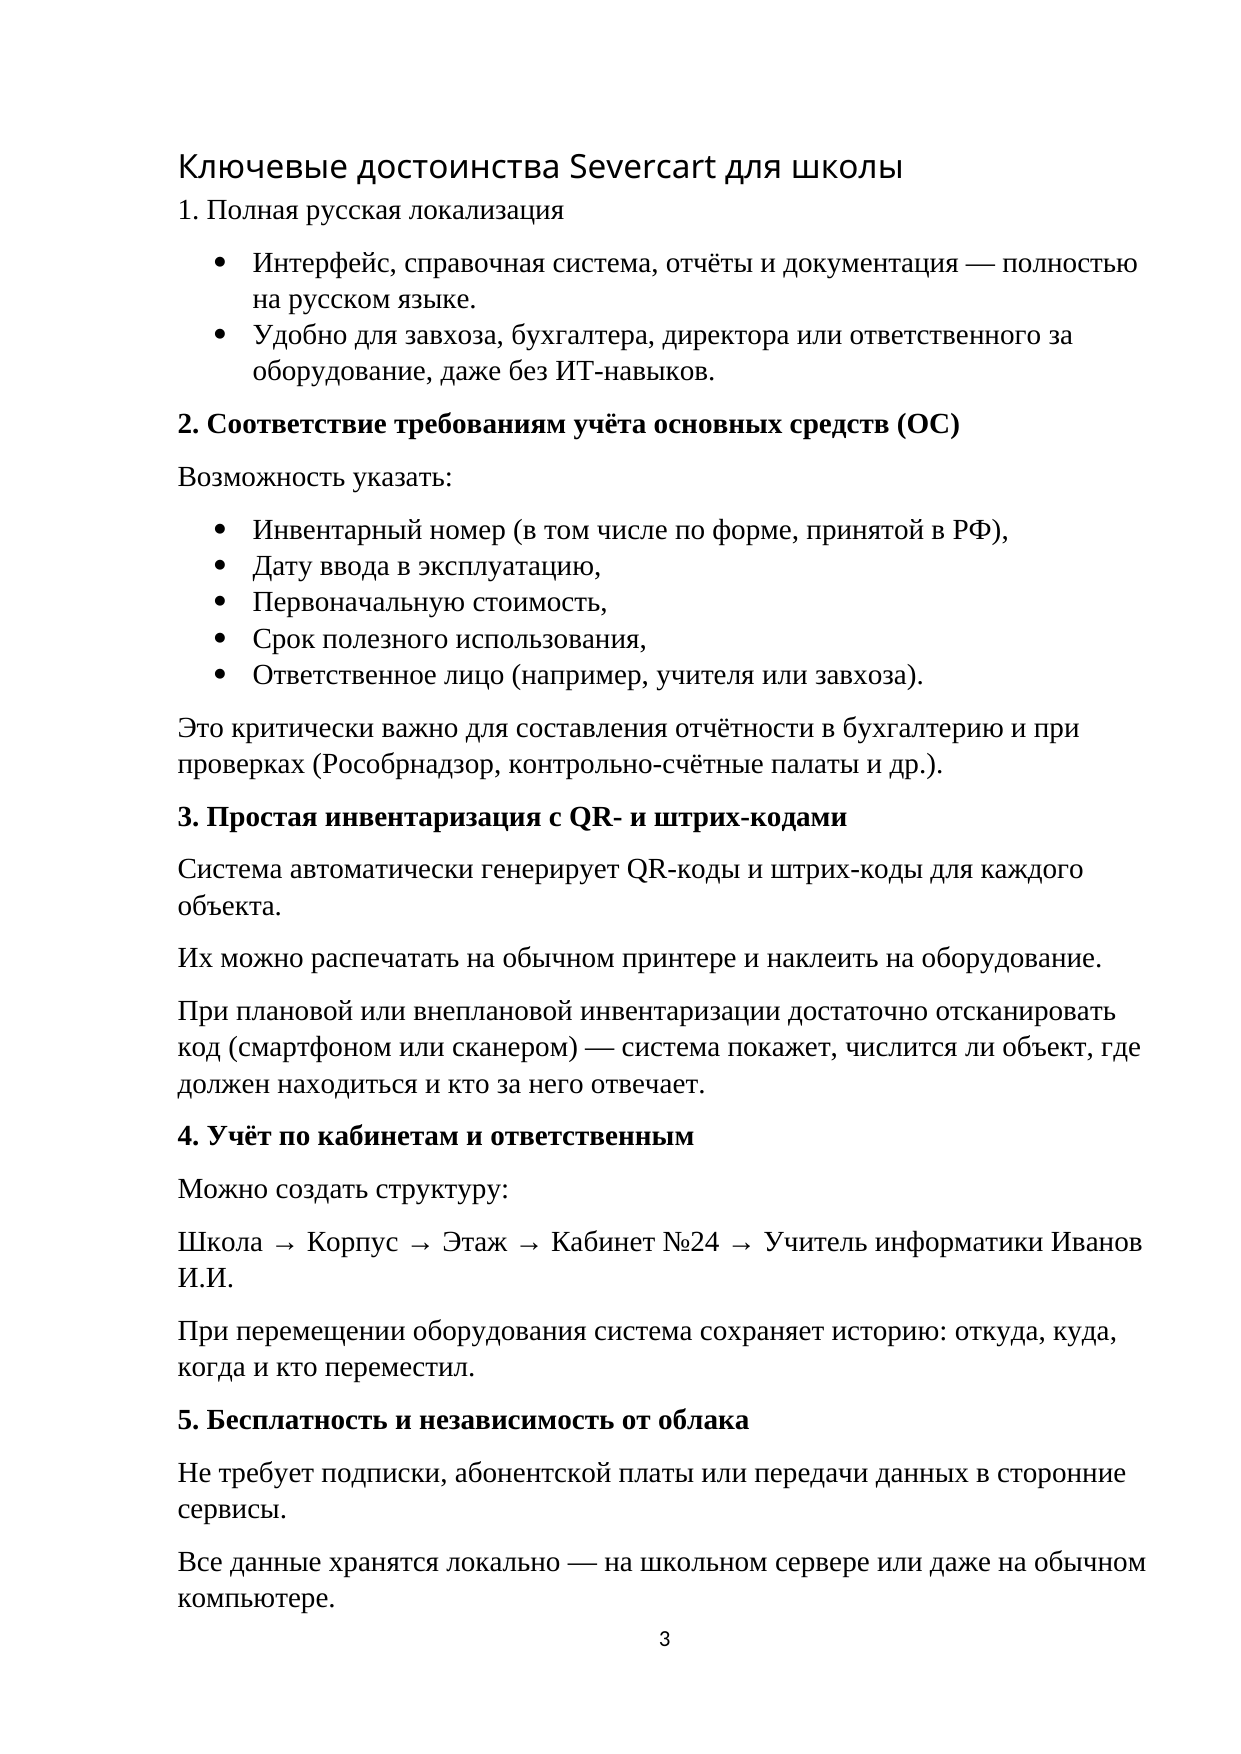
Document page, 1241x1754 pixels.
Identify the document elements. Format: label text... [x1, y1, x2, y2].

list Срок полезного использования, [215, 621, 1152, 654]
list Первоначальную стоимость, [215, 584, 1152, 618]
text 4. Учёт по кабинетам и ответственным [177, 1118, 1152, 1152]
list Удобно для завхоза, бухгалтера, директора или ответственного за оборудование, даже без ИТ-навыков. [215, 317, 1152, 387]
text 5. Бесплатность и независимость от облака [177, 1402, 1152, 1436]
text Школа → Корпус → Этаж → Кабинет №24 → Учитель информатики Иванов И.И. [177, 1224, 1152, 1294]
text При плановой или внеплановой инвентаризации достаточно отсканировать код (смартфоном или сканером) — система покажет, числится ли объект, где должен находиться и кто за него отвечает. [177, 993, 1152, 1099]
text Можно создать структуру: [177, 1171, 1152, 1205]
text Возможность указать: [177, 459, 1152, 493]
text Все данные хранятся локально — на школьном сервере или даже на обычном компьютере. [177, 1544, 1152, 1613]
text Их можно распечатать на обычном принтере и наклеить на оборудование. [177, 941, 1152, 974]
list Дату ввода в эксплуатацию, [215, 548, 1152, 582]
text Не требует подписки, абонентской платы или передачи данных в сторонние сервисы. [177, 1455, 1152, 1524]
list Ответственное лицо (например, учителя или завхоза). [215, 657, 1152, 691]
list Инвентарный номер (в том числе по форме, принятой в РФ), [215, 512, 1152, 546]
text 2. Соответствие требованиям учёта основных средств (ОС) [177, 406, 1152, 440]
list Интерфейс, справочная система, отчёты и документация — полностью на русском языке. [215, 245, 1152, 315]
text 1. Полная русская локализация [177, 192, 1152, 226]
text При перемещении оборудования система сохраняет историю: откуда, куда, когда и кто переместил. [177, 1313, 1152, 1383]
text Система автоматически генерирует QR-коды и штрих-коды для каждого объекта. [177, 852, 1152, 921]
subtitle Ключевые достоинства Severcart для школы [177, 143, 1152, 188]
text Это критически важно для составления отчётности в бухгалтерию и при проверках (Рособрнадзор, контрольно-счётные палаты и др.). [177, 710, 1152, 779]
text 3. Простая инвентаризация с QR- и штрих-кодами [177, 799, 1152, 832]
